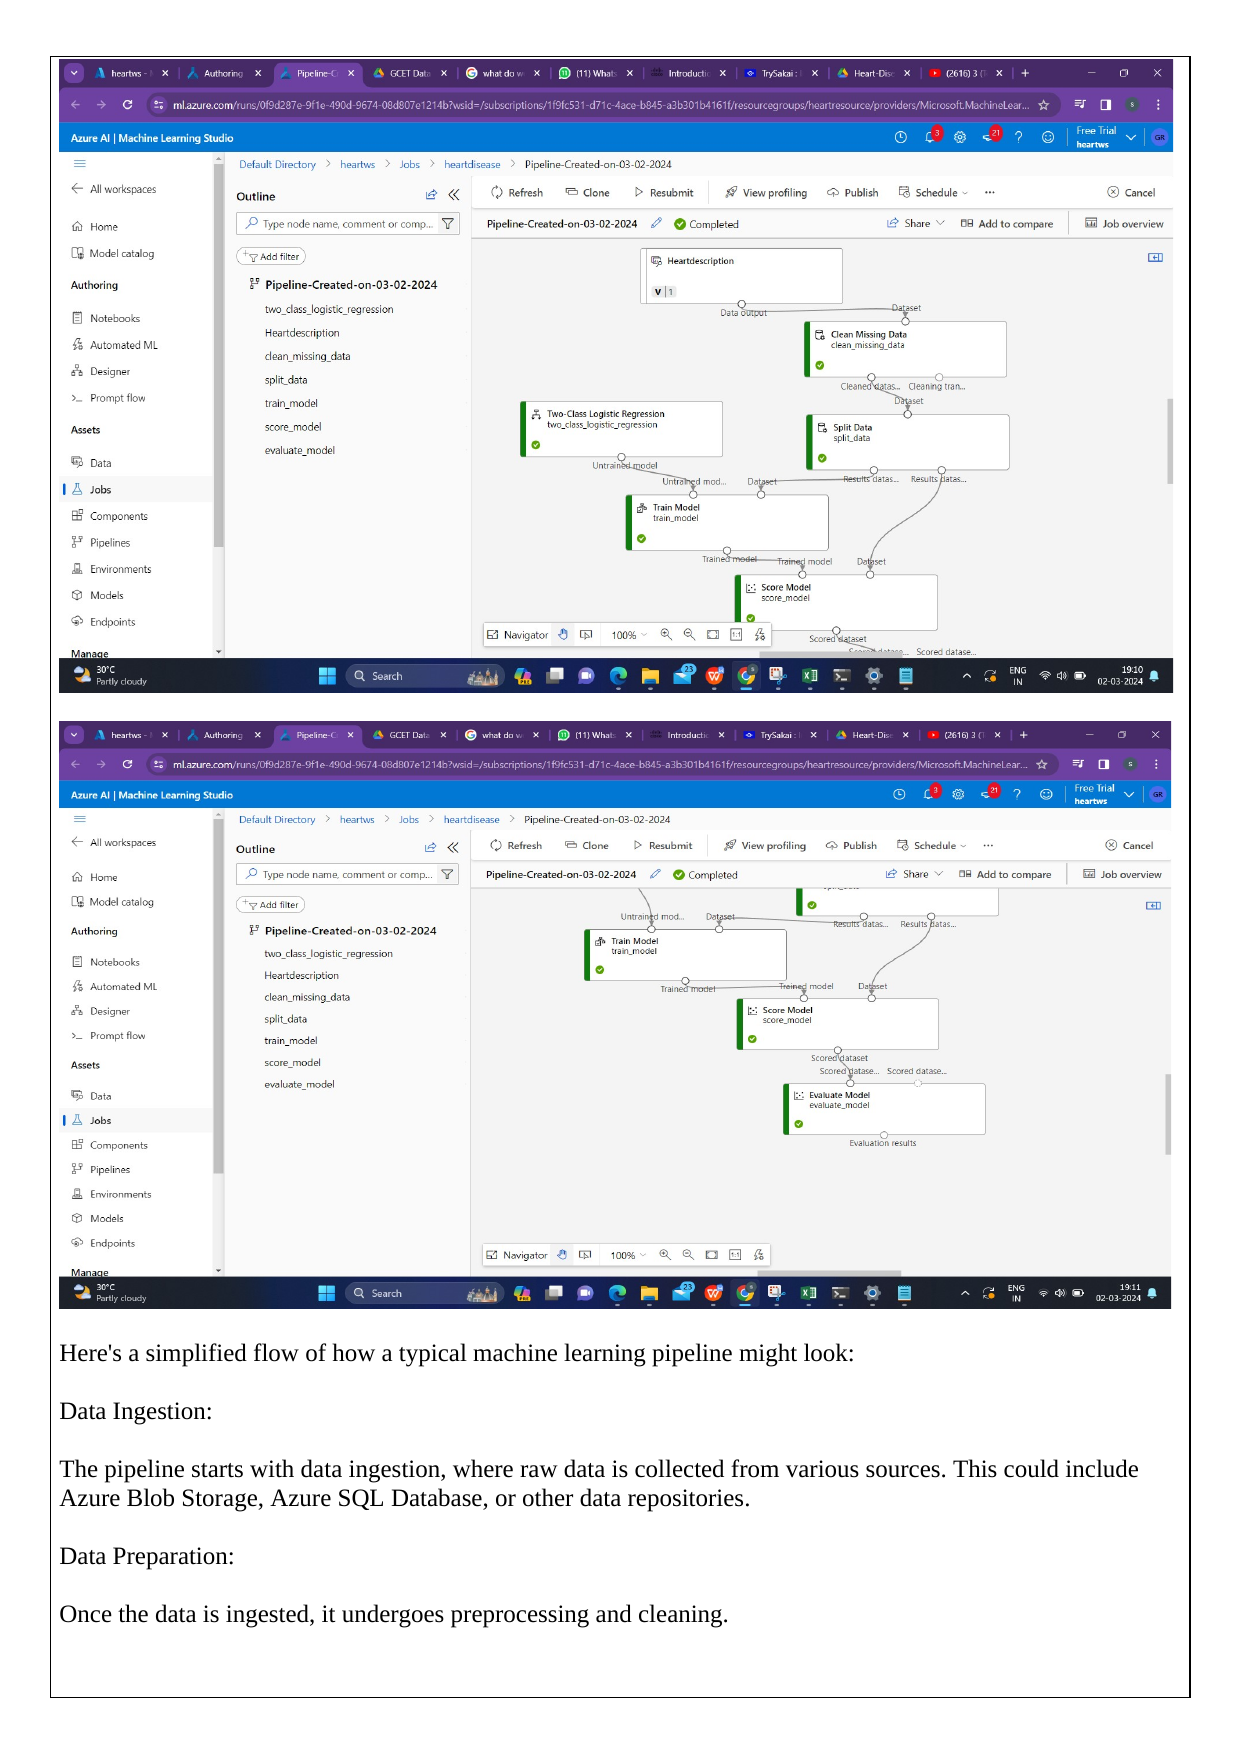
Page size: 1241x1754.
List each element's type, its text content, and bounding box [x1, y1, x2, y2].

picture [59, 59, 1174, 693]
picture [59, 721, 1172, 1309]
text Data Preparation: [59, 1541, 1181, 1569]
text Data Ingestion: [59, 1396, 1181, 1425]
text Here's a simplified flow of how a typical machine learning pipeline might look: [59, 1338, 1181, 1367]
text The pipeline starts with data ingestion, where raw data is collected from various sources. This could include Azure Blob Storage, Azure SQL Database, or other data repositories. [59, 1454, 1181, 1512]
text Once the data is ingested, it undergoes preprocessing and cleaning. [59, 1599, 1181, 1627]
